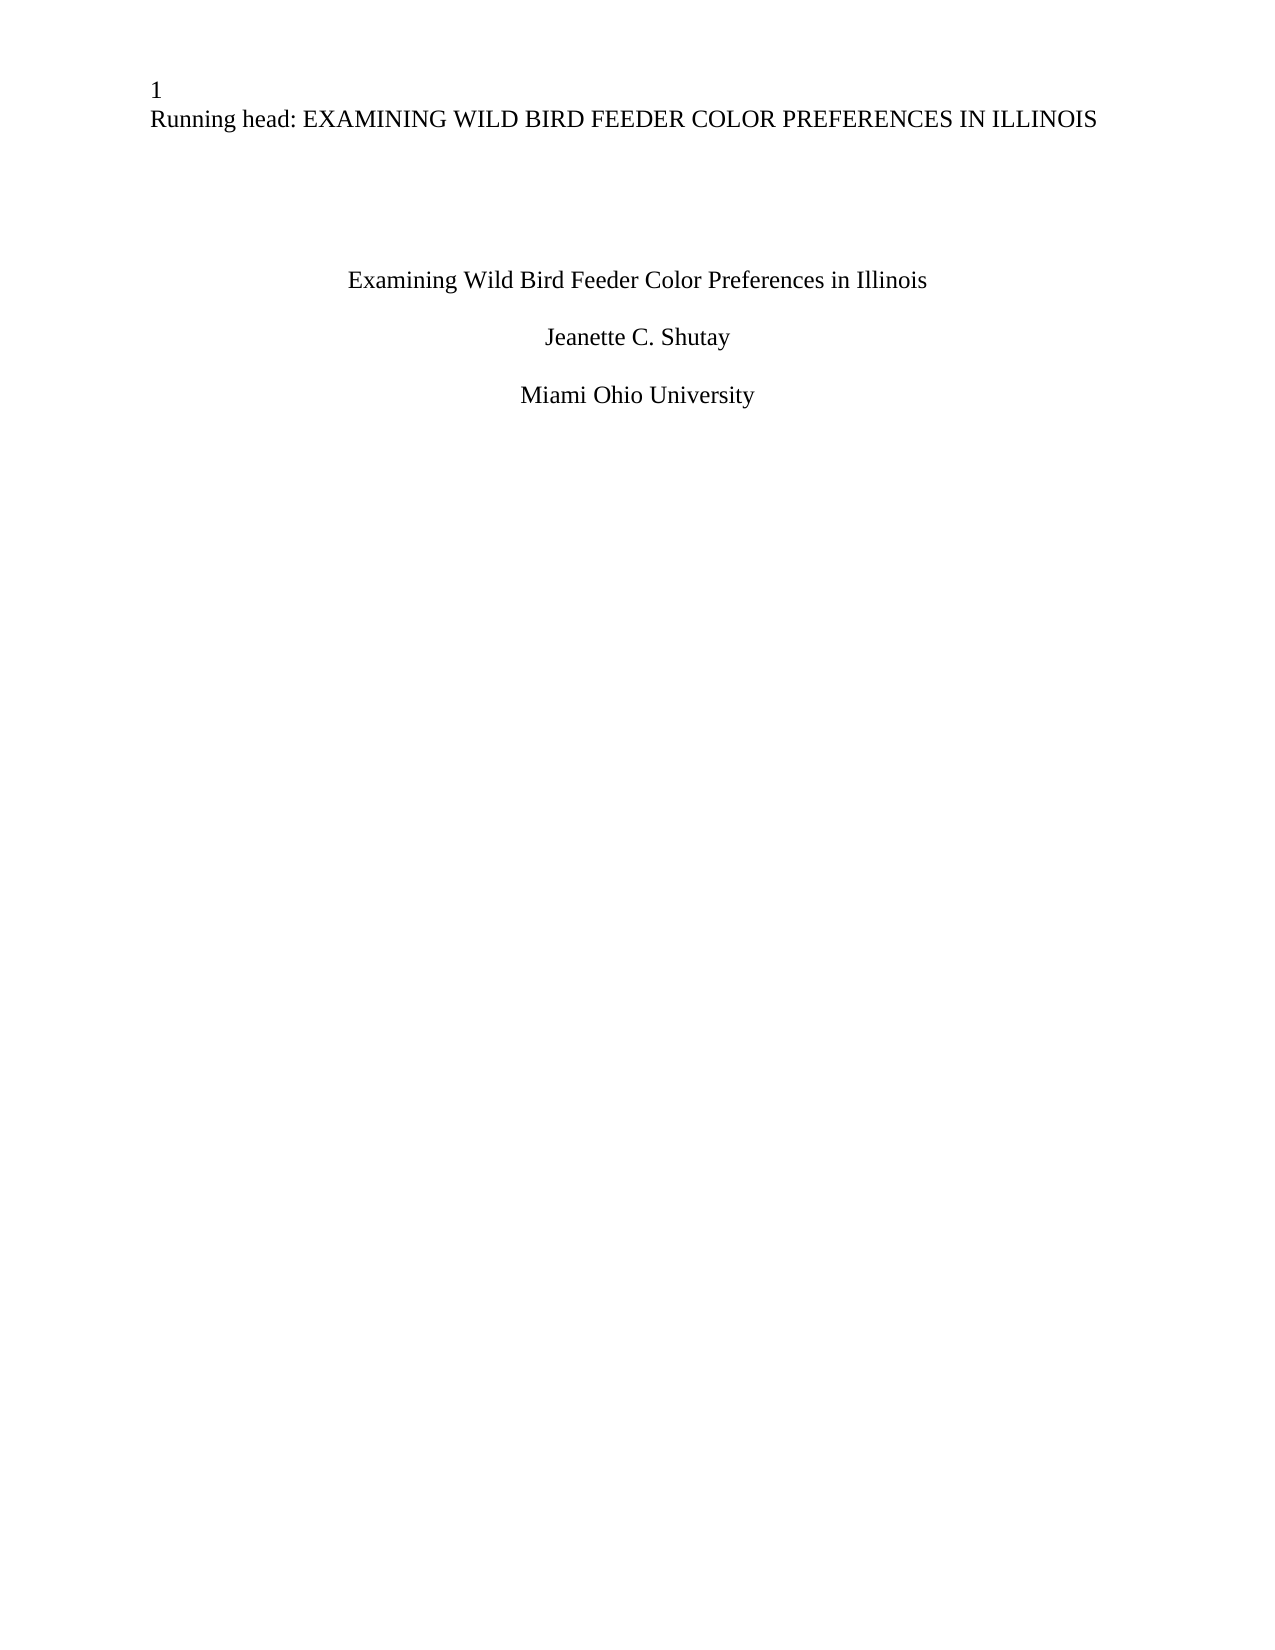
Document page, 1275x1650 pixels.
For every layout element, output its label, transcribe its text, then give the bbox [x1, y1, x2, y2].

text Examining Wild Bird Feeder Color Preferences in Illinois [150, 265, 1125, 294]
text Jeanette C. Shutay [150, 322, 1125, 351]
text Miami Ohio University [150, 380, 1125, 409]
